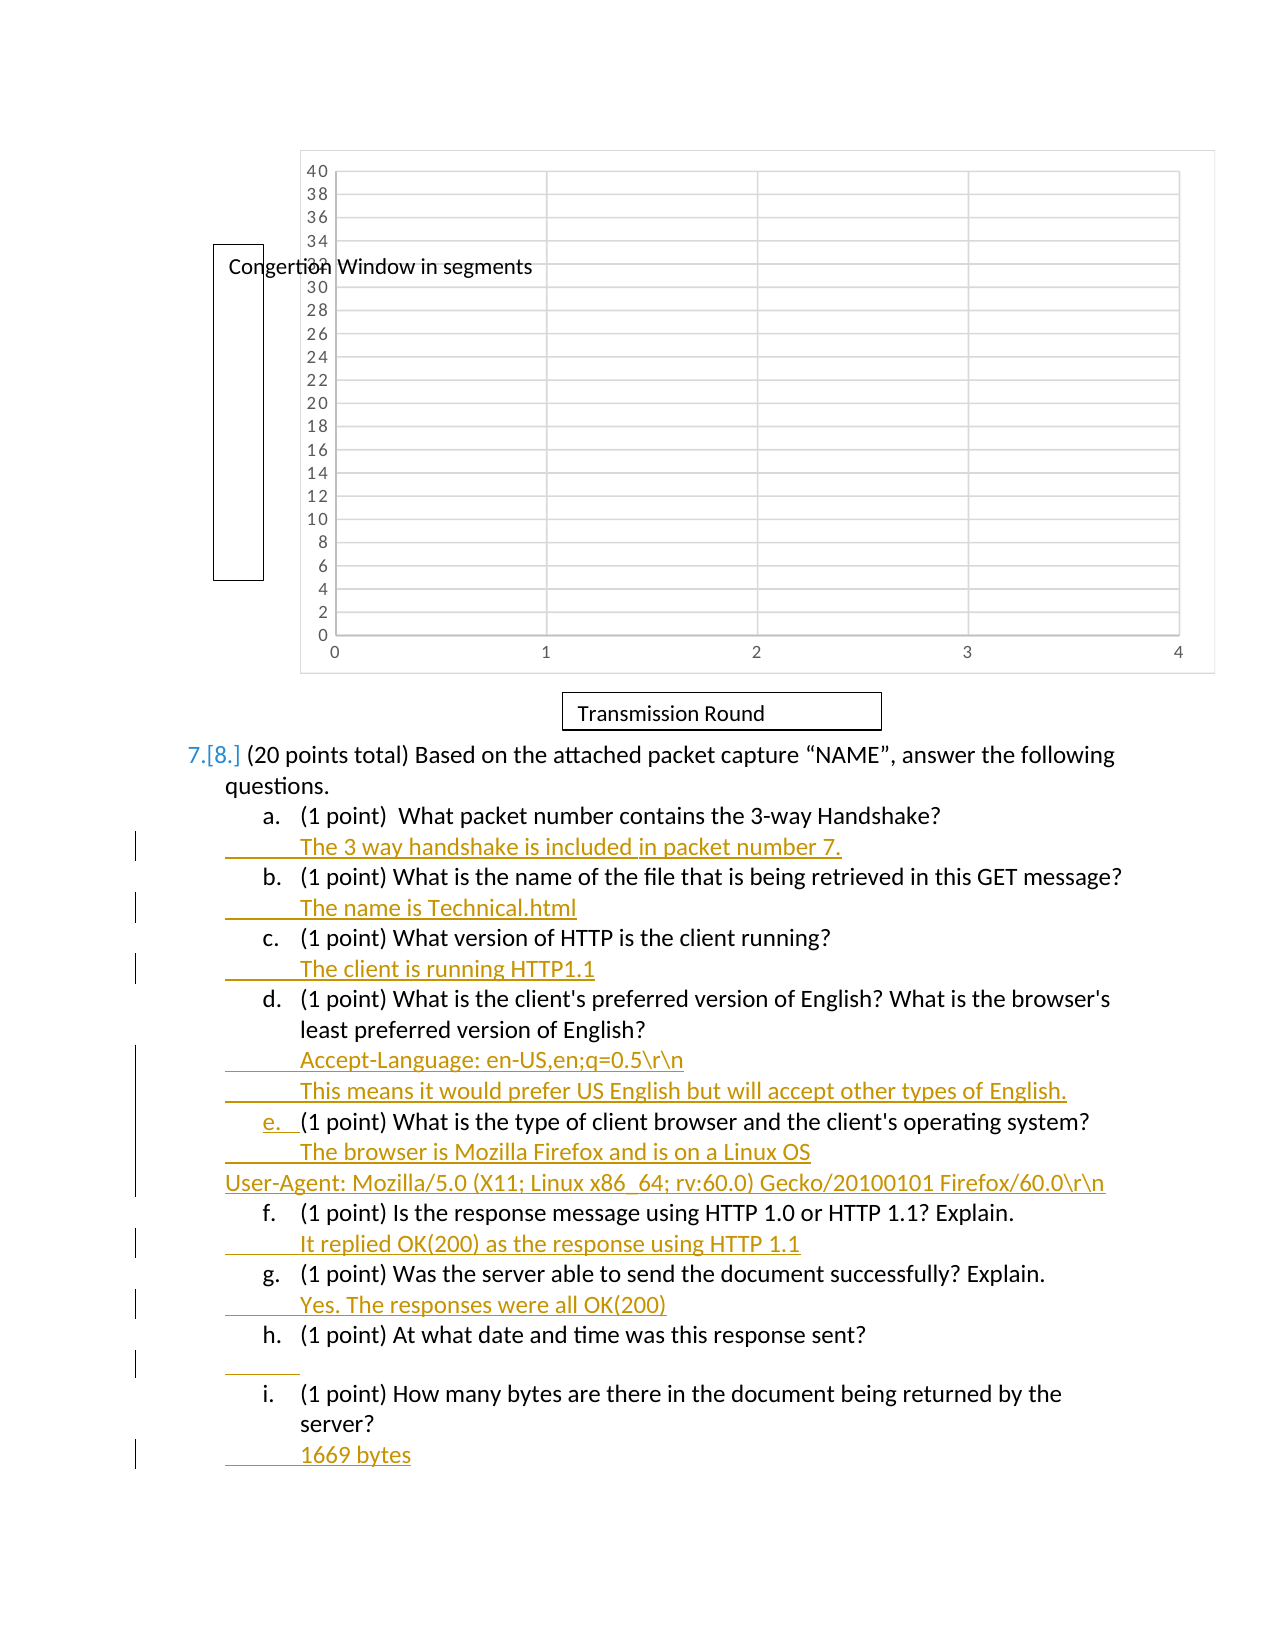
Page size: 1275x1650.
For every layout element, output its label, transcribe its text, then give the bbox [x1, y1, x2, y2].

list (1 point) What packet number contains the 3-way Handshake? [262, 800, 1125, 831]
list (1 point) What is the type of client browser and the client's operating system? [262, 1106, 1125, 1136]
list (1 point) At what date and time was this response sent? [262, 1319, 1125, 1350]
list (1 point) How many bytes are there in the document being returned by the server? [262, 1378, 1125, 1439]
list (1 point) What is the client's preferred version of English? What is the browser's least preferred version of English? [262, 983, 1125, 1044]
list (1 point) What version of HTTP is the client running? [262, 922, 1125, 953]
list (1 point) Is the response message using HTTP 1.0 or HTTP 1.1? Explain. [262, 1197, 1125, 1228]
list (1 point) Was the server able to send the document successfully? Explain. [262, 1258, 1125, 1289]
list (20 points total) Based on the attached packet capture “NAME”, answer the following questions. [187, 739, 1125, 800]
list (1 point) What is the name of the file that is being retrieved in this GET message? [262, 861, 1125, 892]
